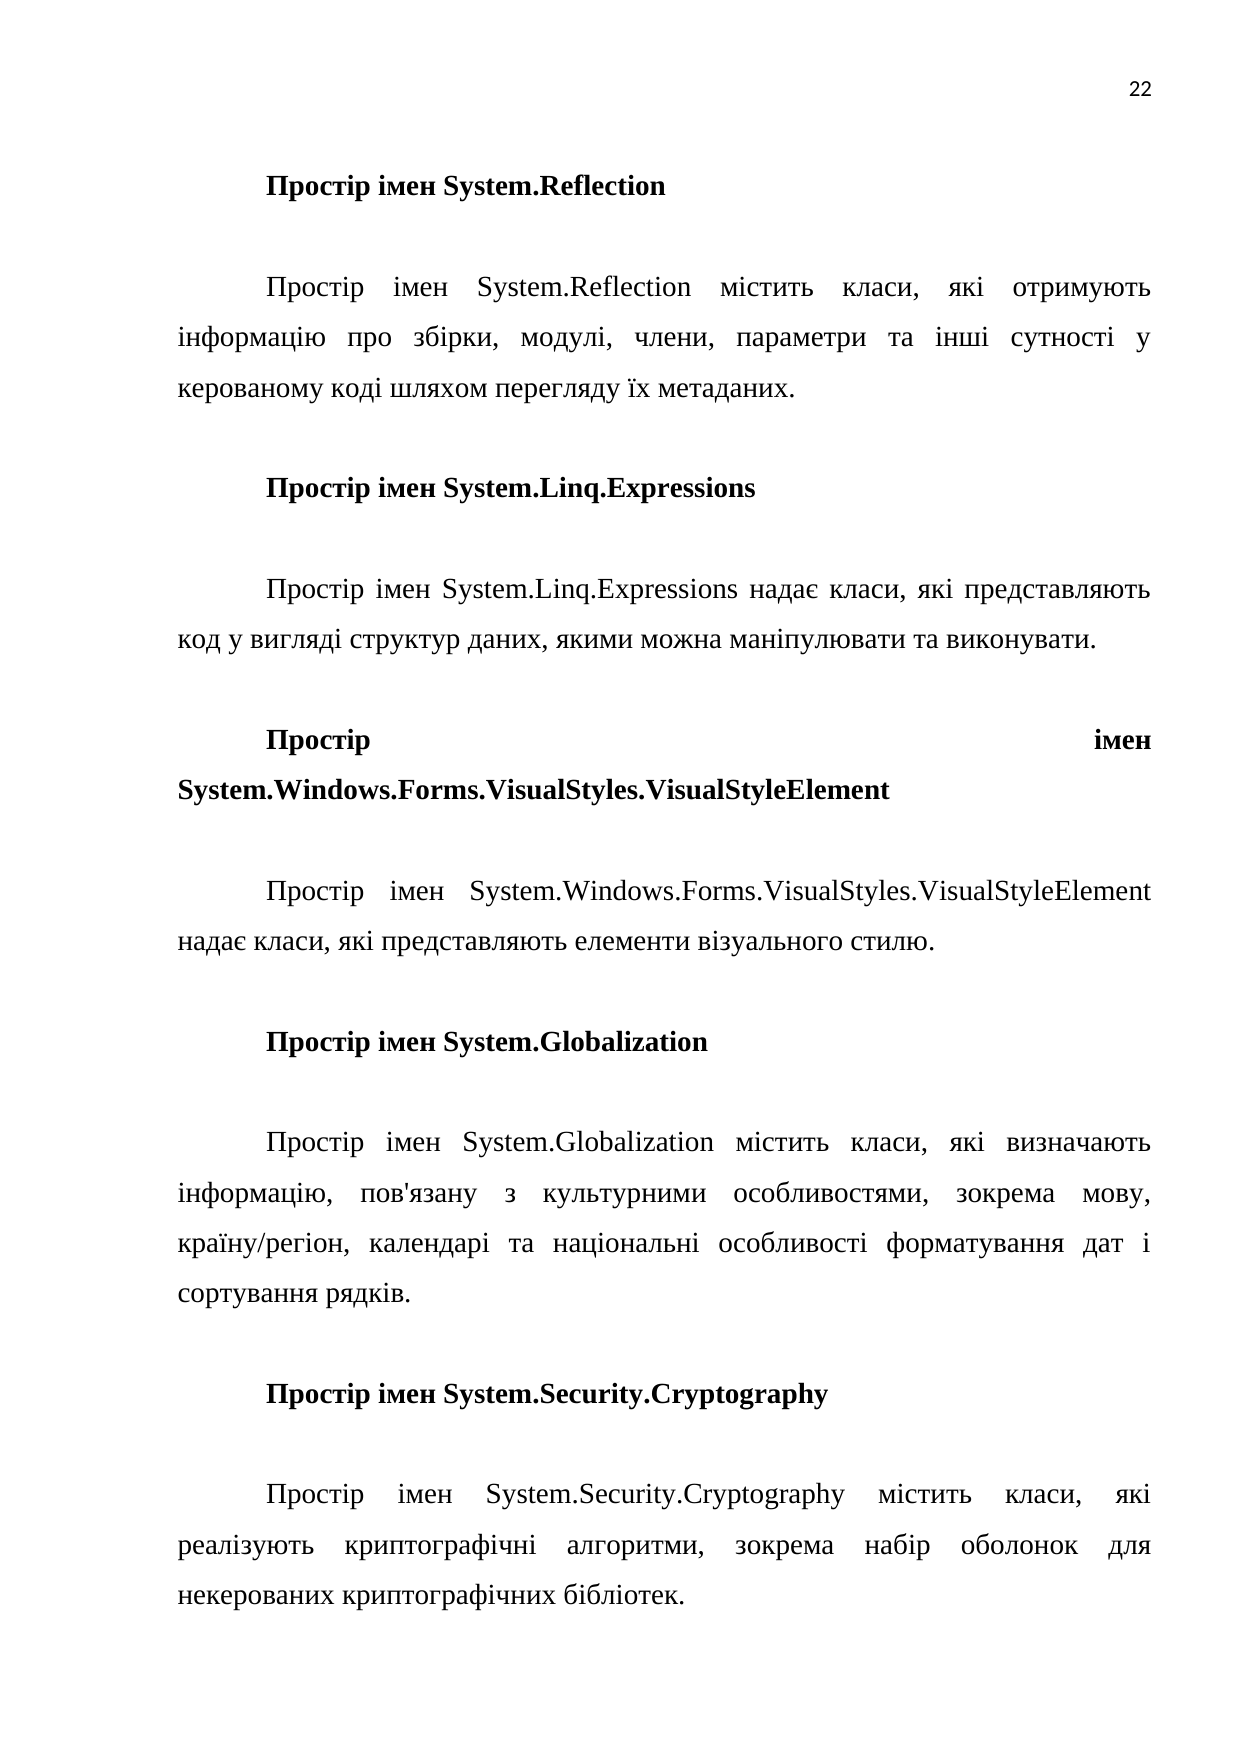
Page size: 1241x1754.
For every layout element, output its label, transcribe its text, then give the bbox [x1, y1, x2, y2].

text Простір імен System.Linq.Expressions надає класи, які представляють код у вигляді структур даних, якими можна маніпулювати та виконувати. [177, 571, 1152, 655]
text Простір імен System.Windows.Forms.VisualStyles.VisualStyleElement [177, 722, 1152, 806]
text Простір імен System.Security.Cryptography [177, 1376, 1152, 1409]
text Простір імен System.Globalization містить класи, які визначають інформацію, пов'язану з культурними особливостями, зокрема мову, країну/регіон, календарі та національні особливості форматування дат і сортування рядків. [177, 1124, 1152, 1309]
text Простір імен System.Reflection містить класи, які отримують інформацію про збірки, модулі, члени, параметри та інші сутності у керованому коді шляхом перегляду їх метаданих. [177, 269, 1152, 403]
text Простір імен System.Linq.Expressions [177, 470, 1152, 504]
text Простір імен System.Globalization [177, 1024, 1152, 1057]
text Простір імен System.Windows.Forms.VisualStyles.VisualStyleElement надає класи, які представляють елементи візуального стилю. [177, 873, 1152, 957]
text Простір імен System.Security.Cryptography містить класи, які реалізують криптографічні алгоритми, зокрема набір оболонок для некерованих криптографічних бібліотек. [177, 1477, 1152, 1611]
text Простір імен System.Reflection [177, 168, 1152, 202]
